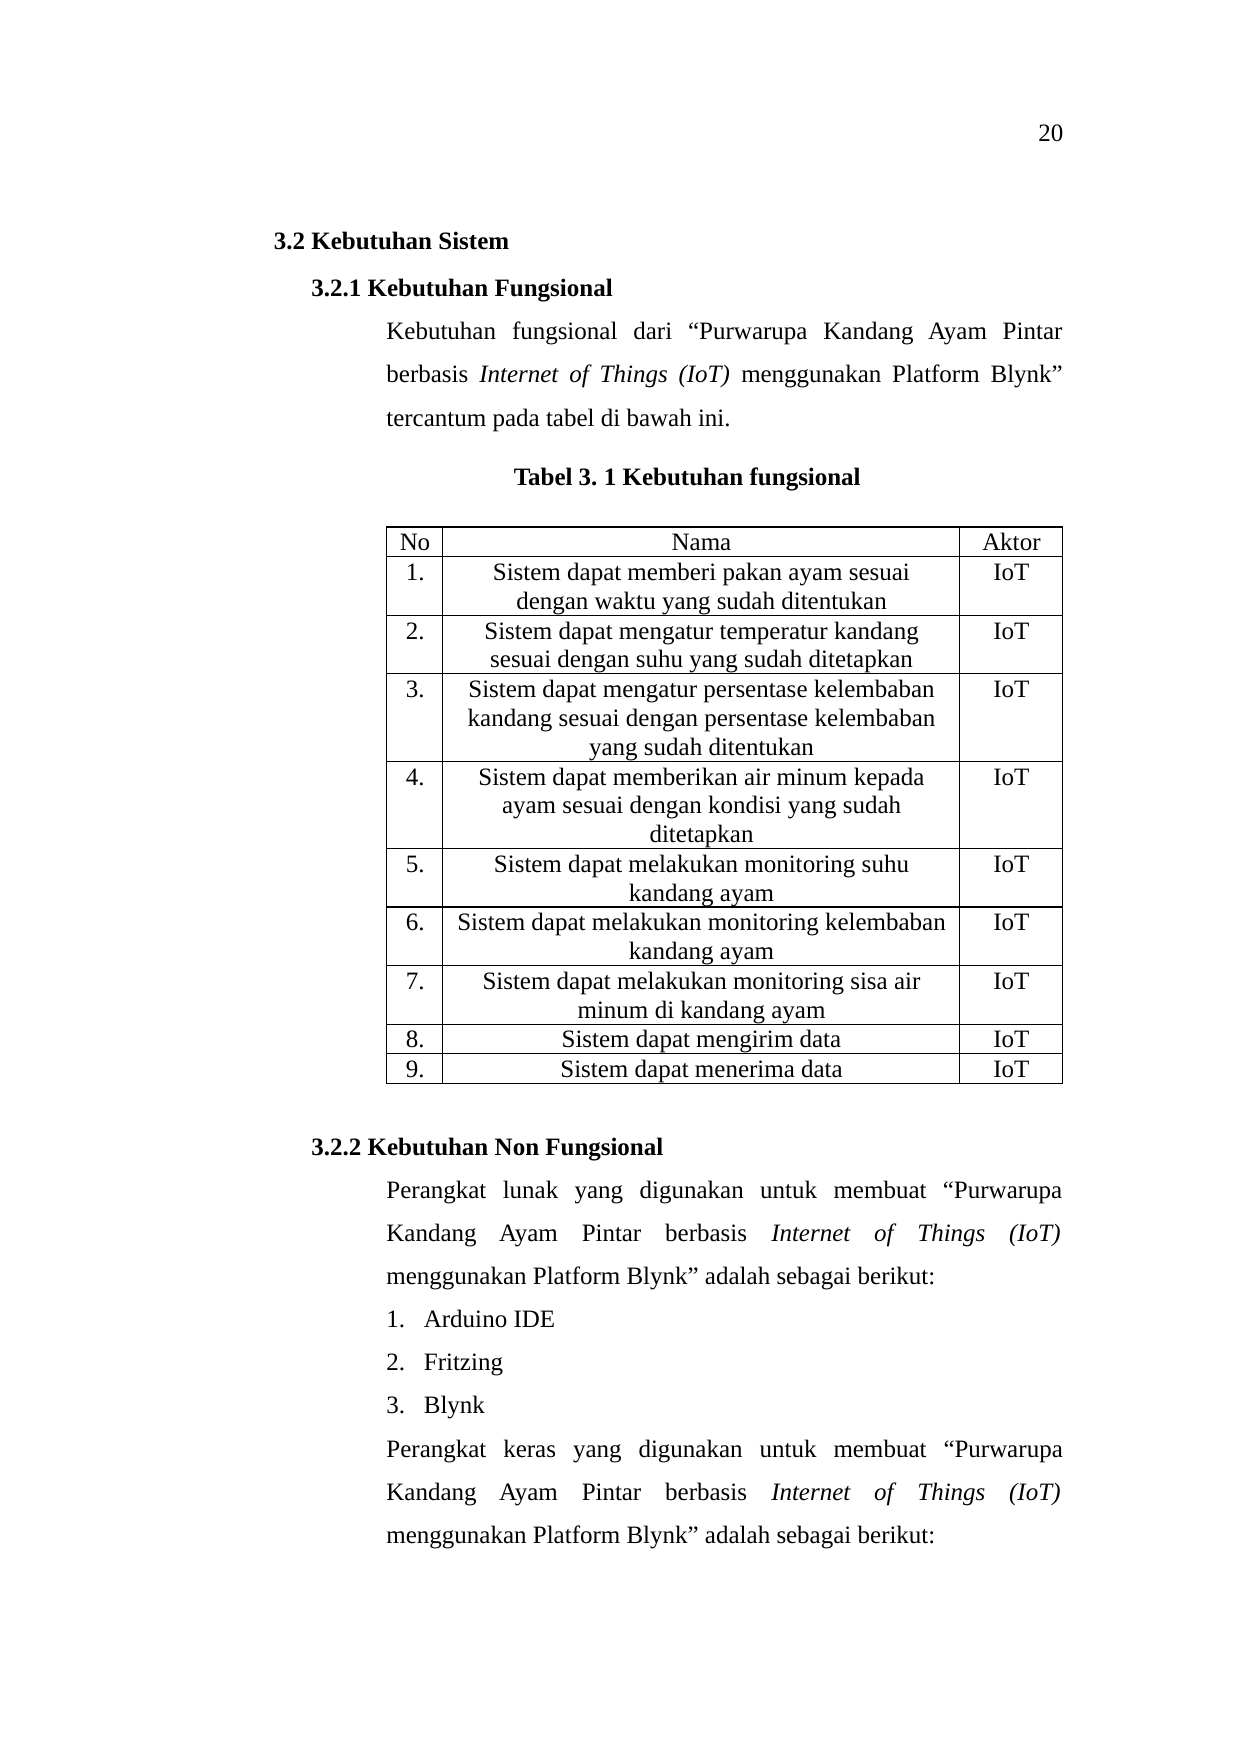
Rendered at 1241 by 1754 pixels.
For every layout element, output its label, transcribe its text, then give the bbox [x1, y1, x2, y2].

text Tabel 3. 1 Kebutuhan fungsional [236, 462, 1063, 491]
table_cell 9. [387, 1054, 442, 1083]
table_cell IoT [960, 616, 1062, 673]
table_cell 5. [387, 849, 442, 906]
table_cell 1. [387, 557, 442, 615]
table_cell Sistem dapat melakukan monitoring sisa air minum di kandang ayam [443, 966, 959, 1023]
table_cell Sistem dapat melakukan monitoring suhu kandang ayam [443, 849, 959, 906]
table_cell 4. [387, 762, 442, 848]
table_cell Sistem dapat menerima data [443, 1054, 959, 1083]
table_header Nama [443, 528, 959, 556]
table_header Aktor [960, 528, 1062, 556]
table_cell IoT [960, 849, 1062, 906]
table_cell IoT [960, 1025, 1062, 1053]
list Kebutuhan fungsional dari “Purwarupa Kandang Ayam Pintar berbasis Internet of Things (IoT) menggunakan Platform Blynk” tercantum pada tabel di bawah ini. [386, 316, 1063, 431]
list Arduino IDE [386, 1304, 1063, 1333]
table_cell IoT [960, 762, 1062, 848]
table_cell 8. [387, 1025, 442, 1053]
table_cell Sistem dapat memberi pakan ayam sesuai dengan waktu yang sudah ditentukan [443, 557, 959, 615]
list Perangkat lunak yang digunakan untuk membuat “Purwarupa Kandang Ayam Pintar berbasis Internet of Things (IoT) menggunakan Platform Blynk” adalah sebagai berikut: [386, 1175, 1063, 1290]
list Blynk [386, 1391, 1063, 1419]
table_cell Sistem dapat mengirim data [443, 1025, 959, 1053]
table_cell 7. [387, 966, 442, 1023]
table_cell 2. [387, 616, 442, 673]
table_cell 6. [387, 908, 442, 965]
table_cell Sistem dapat melakukan monitoring kelembaban kandang ayam [443, 908, 959, 965]
table_header No [387, 528, 442, 556]
table_cell IoT [960, 674, 1062, 761]
table_cell IoT [960, 557, 1062, 615]
table_cell 3. [387, 674, 442, 761]
subtitle Kebutuhan Non Fungsional [311, 1132, 1063, 1161]
table_cell IoT [960, 966, 1062, 1023]
table_cell Sistem dapat mengatur temperatur kandang sesuai dengan suhu yang sudah ditetapkan [443, 616, 959, 673]
table_cell Sistem dapat memberikan air minum kepada ayam sesuai dengan kondisi yang sudah ditetapkan [443, 762, 959, 848]
table_cell Sistem dapat mengatur persentase kelembaban kandang sesuai dengan persentase kelembaban yang sudah ditentukan [443, 674, 959, 761]
table_cell IoT [960, 908, 1062, 965]
list Perangkat keras yang digunakan untuk membuat “Purwarupa Kandang Ayam Pintar berbasis Internet of Things (IoT) menggunakan Platform Blynk” adalah sebagai berikut: [386, 1434, 1063, 1549]
table_cell IoT [960, 1054, 1062, 1083]
subtitle Kebutuhan Sistem [274, 226, 1063, 255]
subtitle Kebutuhan Fungsional [311, 273, 1063, 302]
list Fritzing [386, 1347, 1063, 1376]
